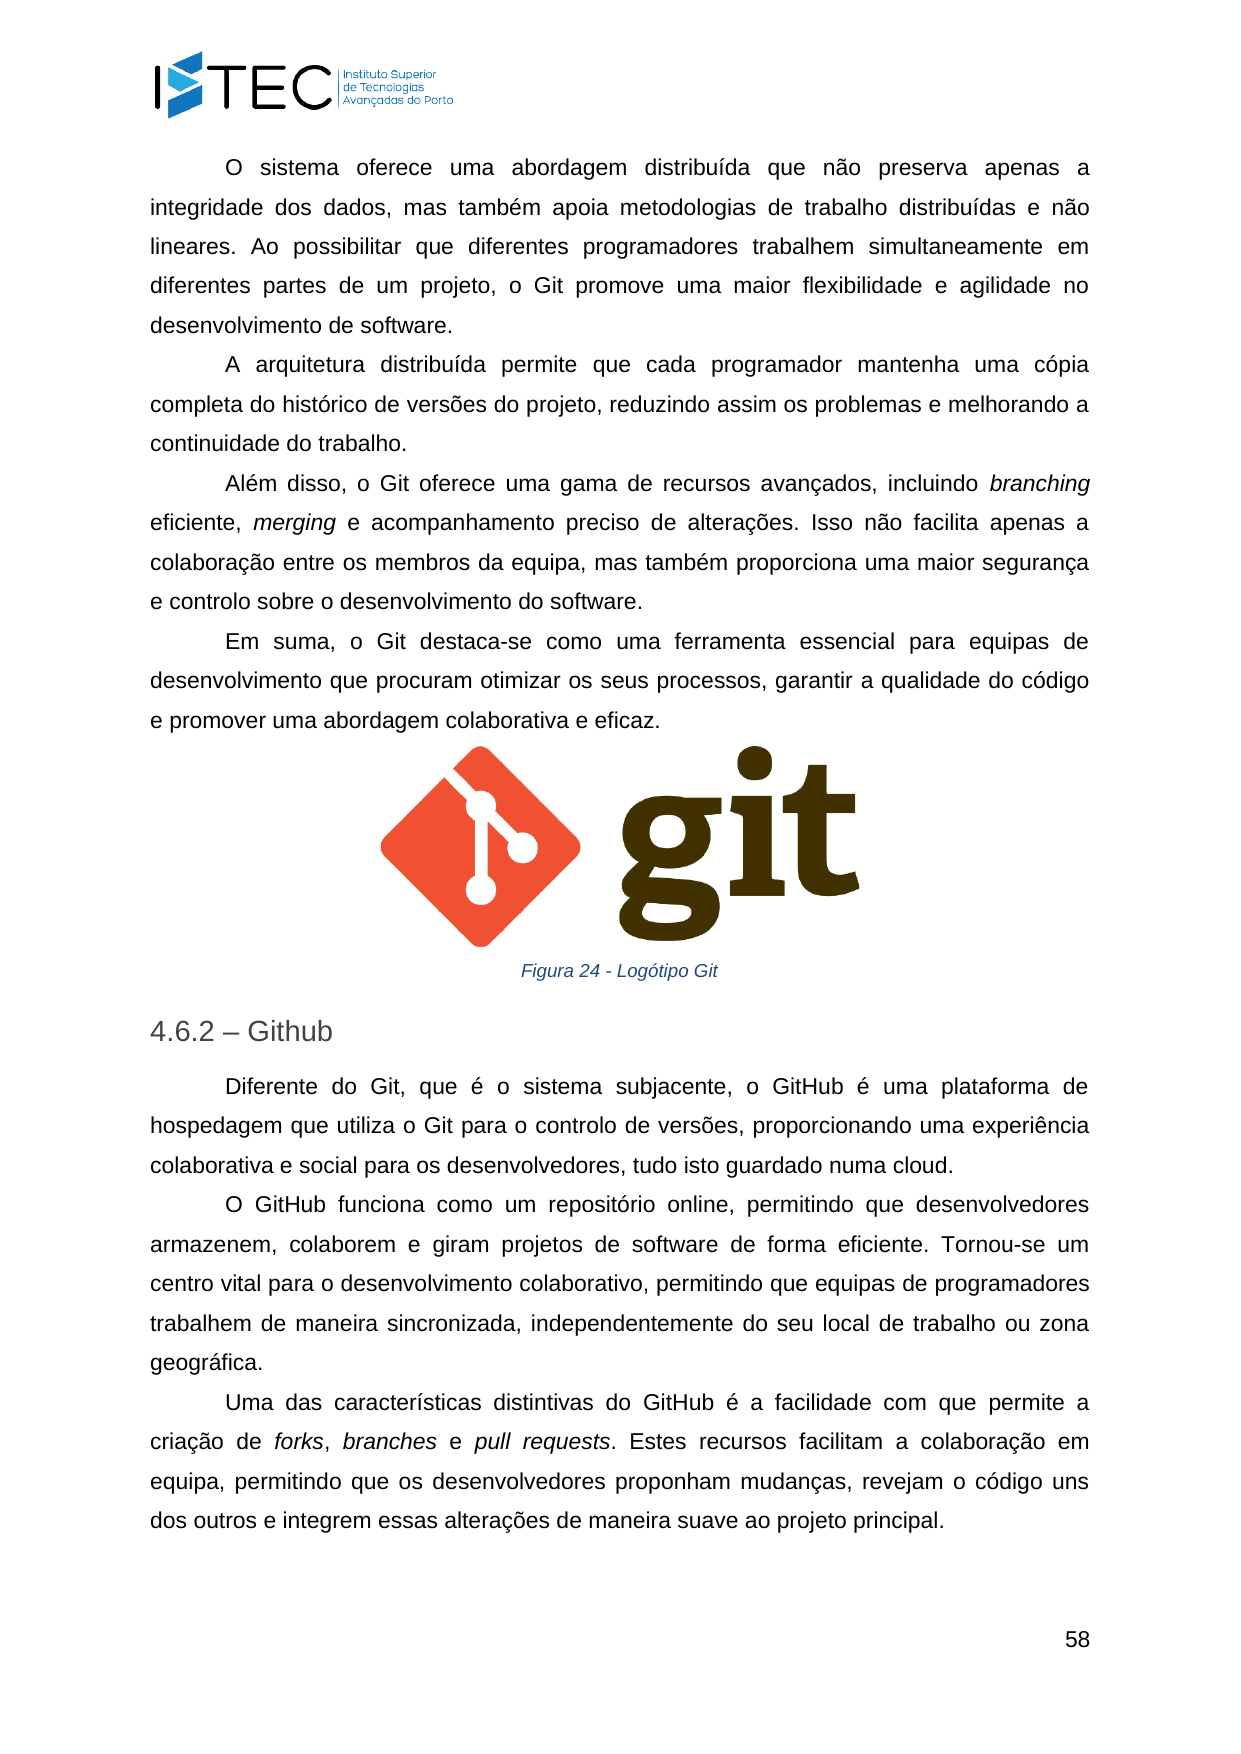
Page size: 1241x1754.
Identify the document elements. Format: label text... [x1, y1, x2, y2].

text O sistema oferece uma abordagem distribuída que não preserva apenas a integridade dos dados, mas também apoia metodologias de trabalho distribuídas e não lineares. Ao possibilitar que diferentes programadores trabalhem simultaneamente em diferentes partes de um projeto, o Git promove uma maior flexibilidade e agilidade no desenvolvimento de software. [150, 154, 1090, 338]
subtitle 4.6.2 – Github [150, 1014, 1090, 1048]
picture [150, 51, 454, 129]
text O GitHub funciona como um repositório online, permitindo que desenvolvedores armazenem, colaborem e giram projetos de software de forma eficiente. Tornou-se um centro vital para o desenvolvimento colaborativo, permitindo que equipas de programadores trabalhem de maneira sincronizada, independentemente do seu local de trabalho ou zona geográfica. [150, 1191, 1090, 1376]
picture [380, 746, 860, 947]
text Em suma, o Git destaca-se como uma ferramenta essencial para equipas de desenvolvimento que procuram otimizar os seus processos, garantir a qualidade do código e promover uma abordagem colaborativa e eficaz. [150, 628, 1090, 733]
text A arquitetura distribuída permite que cada programador mantenha uma cópia completa do histórico de versões do projeto, reduzindo assim os problemas e melhorando a continuidade do trabalho. [150, 351, 1090, 457]
text Além disso, o Git oferece uma gama de recursos avançados, incluindo branching eficiente, merging e acompanhamento preciso de alterações. Isso não facilita apenas a colaboração entre os membros da equipa, mas também proporciona uma maior segurança e controlo sobre o desenvolvimento do software. [150, 470, 1090, 614]
text Figura 24 - Logótipo Git [150, 959, 1090, 981]
text Diferente do Git, que é o sistema subjacente, o GitHub é uma plataforma de hospedagem que utiliza o Git para o controlo de versões, proporcionando uma experiência colaborativa e social para os desenvolvedores, tudo isto guardado numa cloud. [150, 1073, 1090, 1178]
text Uma das características distintivas do GitHub é a facilidade com que permite a criação de forks, branches e pull requests. Estes recursos facilitam a colaboração em equipa, permitindo que os desenvolvedores proponham mudanças, revejam o código uns dos outros e integrem essas alterações de maneira suave ao projeto principal. [150, 1389, 1090, 1533]
